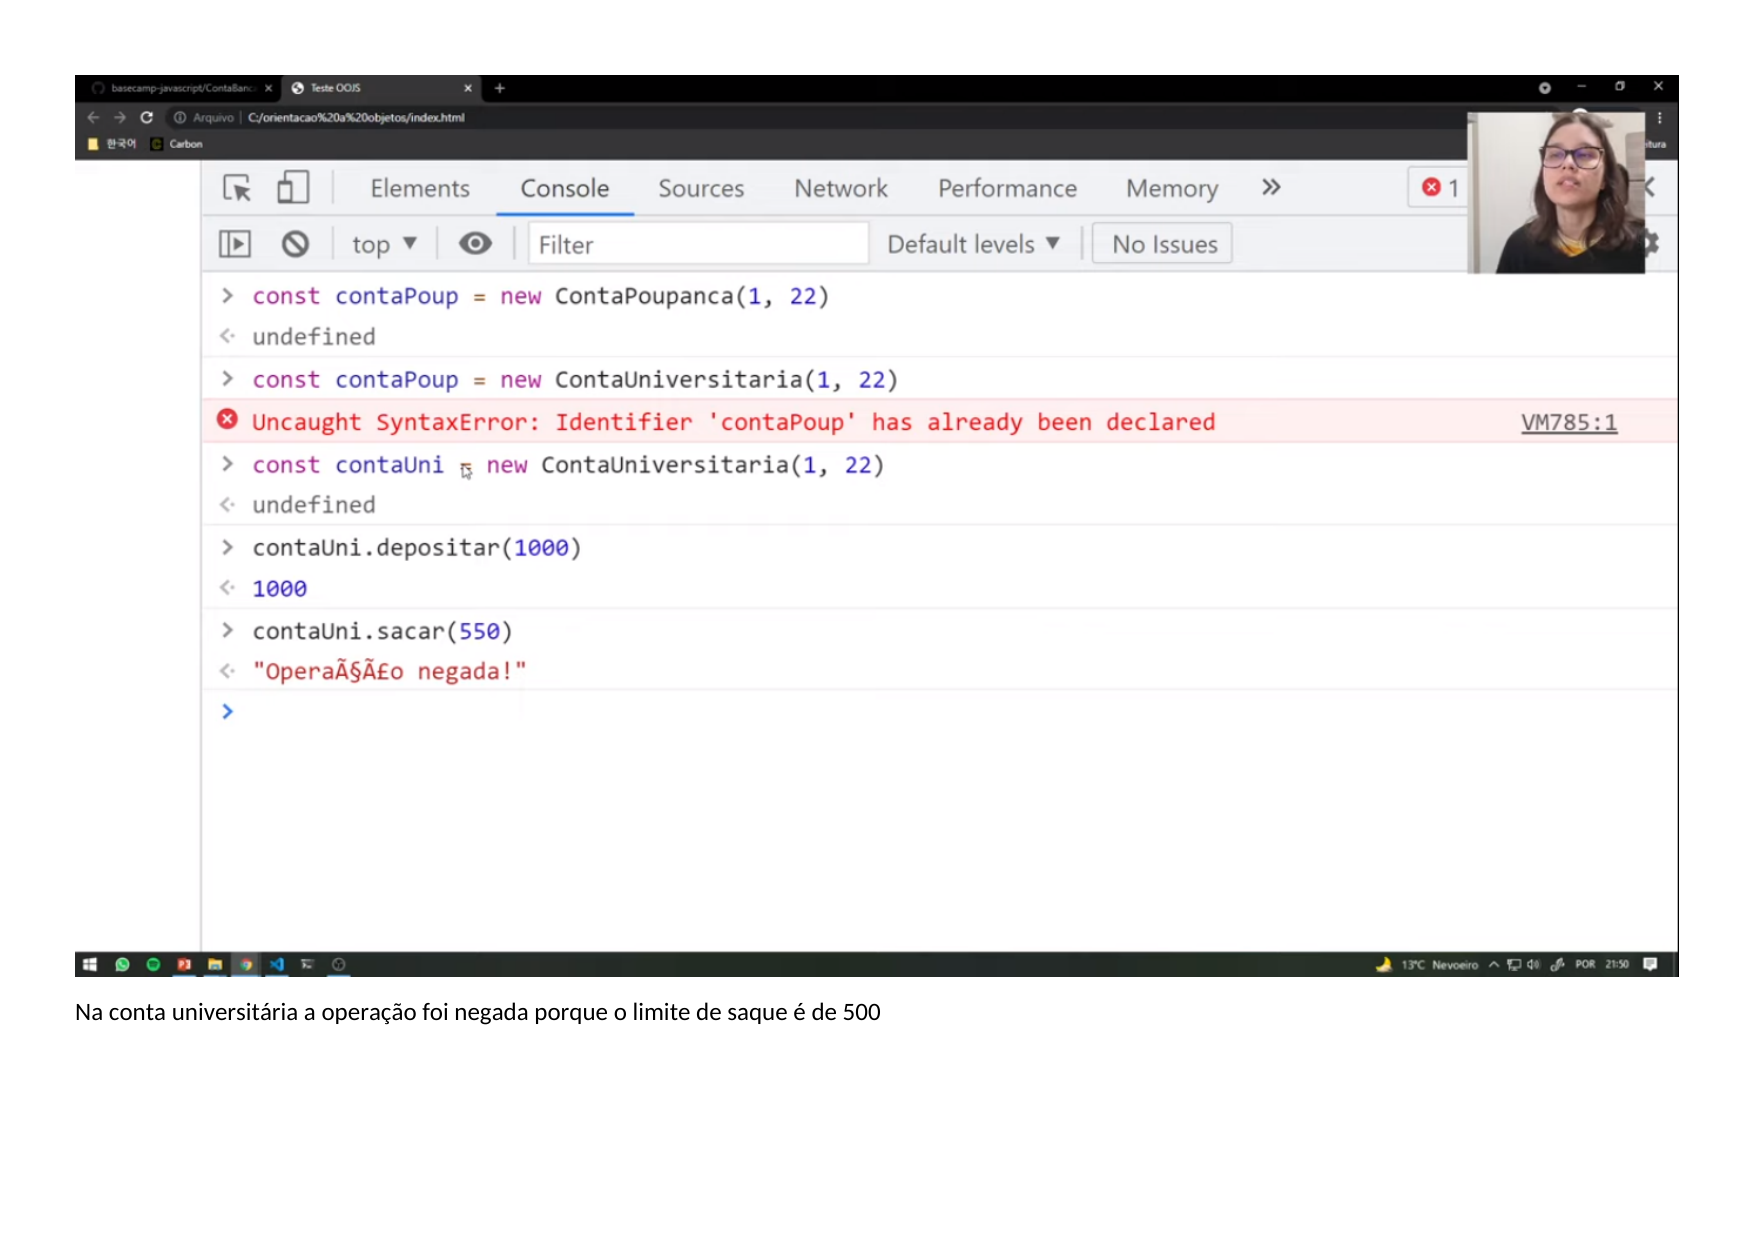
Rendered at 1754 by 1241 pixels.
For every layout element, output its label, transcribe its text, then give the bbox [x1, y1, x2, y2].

picture [75, 75, 1679, 977]
text Na conta universitária a operação foi negada porque o limite de saque é de 500 [75, 996, 1679, 1026]
